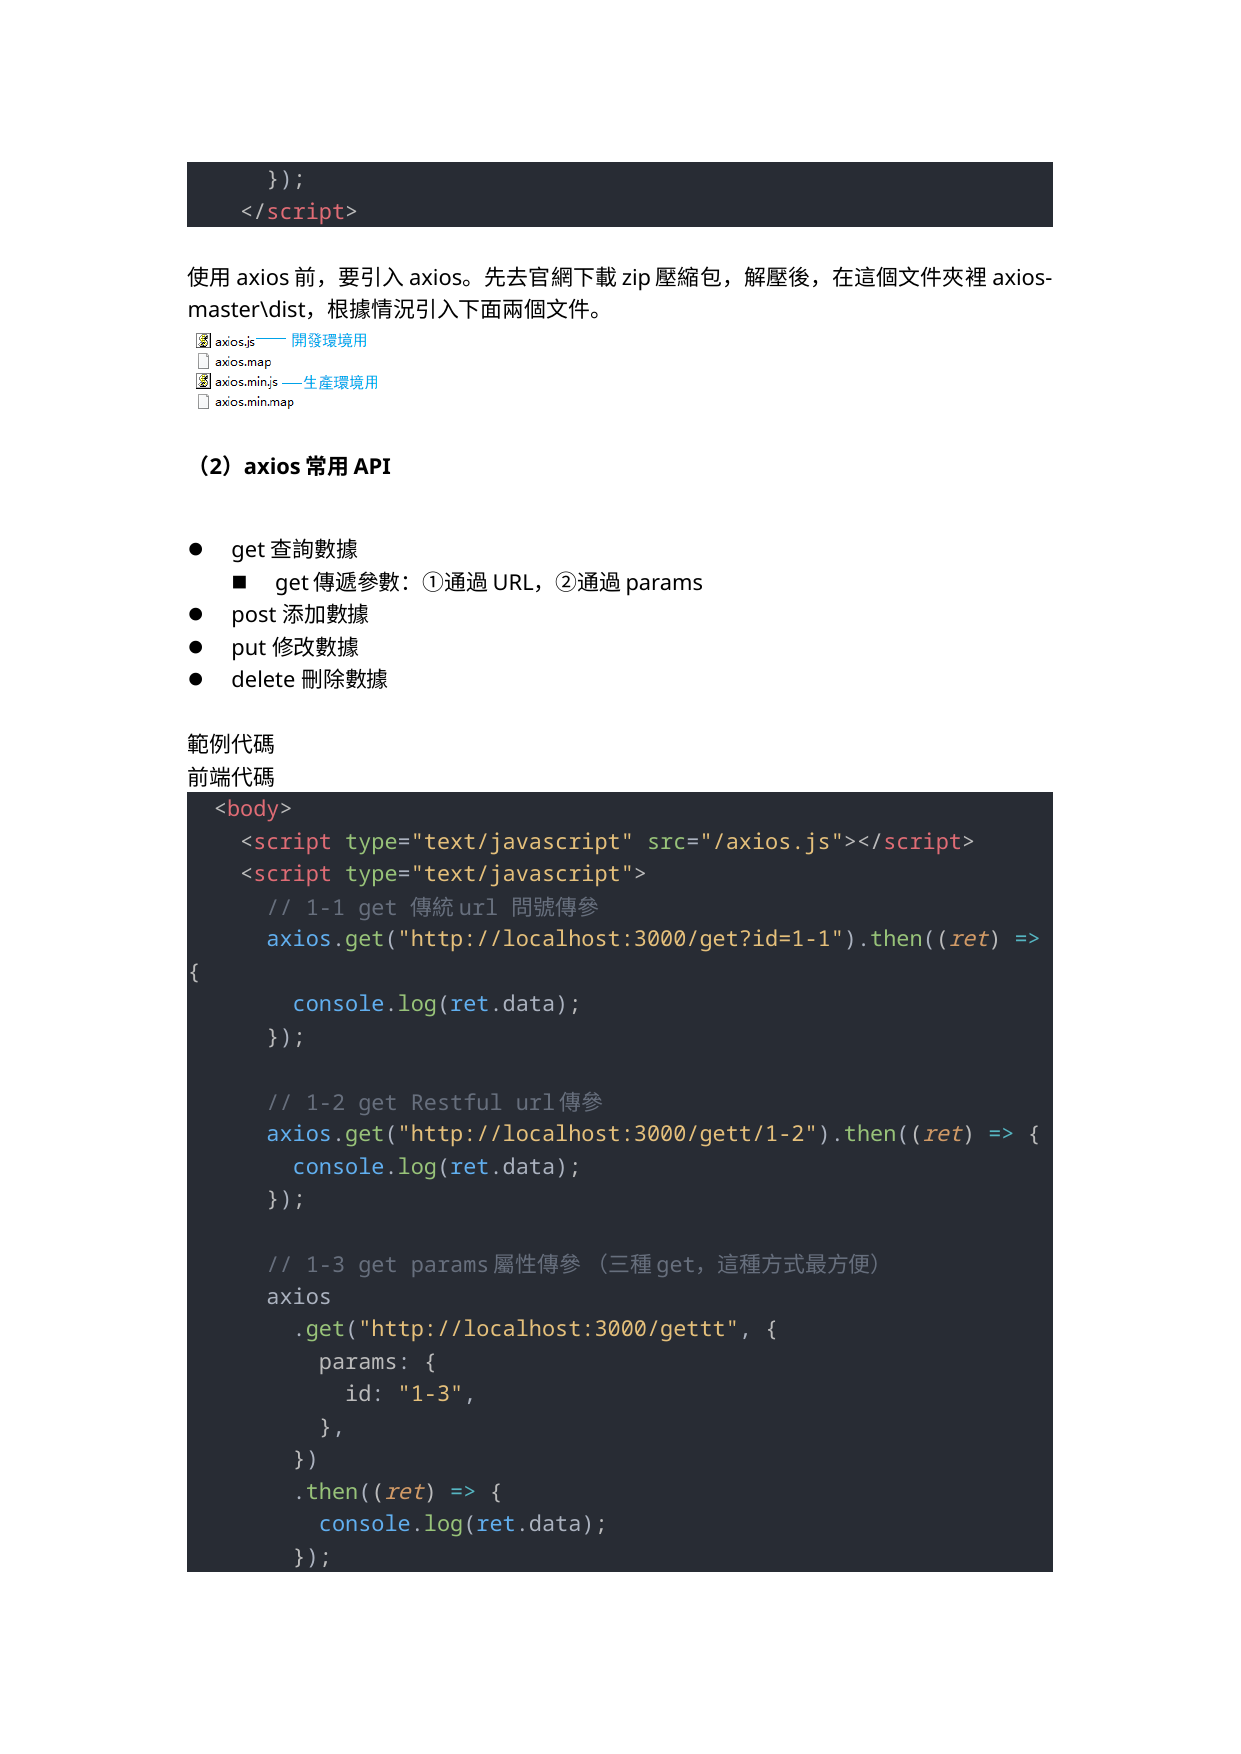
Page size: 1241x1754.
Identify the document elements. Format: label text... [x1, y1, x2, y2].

text 範例代碼 [187, 727, 1053, 759]
text }); [187, 1539, 1053, 1572]
picture [187, 324, 397, 419]
text console.log(ret.data); [187, 1149, 1053, 1182]
list post 添加數據 [187, 597, 1053, 629]
text .get("http://localhost:3000/gettt", { [187, 1312, 1053, 1344]
text <script type="text/javascript" src="/axios.js"></script> [187, 824, 1053, 857]
text // 1-2 get Restful url傳參 [187, 1084, 1053, 1117]
text }); [187, 1019, 1053, 1052]
text }); [187, 1182, 1053, 1214]
text axios.get("http://localhost:3000/gett/1-2").then((ret) => { [187, 1117, 1053, 1149]
text }, [187, 1409, 1053, 1442]
text axios.get("http://localhost:3000/get?id=1-1").then((ret) => { [187, 922, 1053, 987]
text params: { [187, 1344, 1053, 1377]
text }); [187, 162, 1053, 194]
text // 1-3 get params屬性傳參 （三種get，這種方式最方便） [187, 1247, 1053, 1279]
text </script> [187, 194, 1053, 227]
text 前端代碼 [187, 759, 1053, 792]
text console.log(ret.data); [187, 987, 1053, 1019]
text // 1-1 get 傳統url 問號傳參 [187, 889, 1053, 922]
text id: "1-3", [187, 1377, 1053, 1409]
text console.log(ret.data); [187, 1507, 1053, 1539]
text 使用axios前，要引入axios。先去官網下載zip壓縮包，解壓後，在這個文件夾裡axios-master\dist，根據情況引入下面兩個文件。 [187, 259, 1053, 324]
text <script type="text/javascript"> [187, 857, 1053, 889]
text <body> [187, 792, 1053, 824]
list get傳遞參數：①通過URL，②通過params [231, 564, 1053, 597]
subtitle （2）axios常用API [187, 449, 1053, 482]
text .then((ret) => { [187, 1474, 1053, 1507]
text axios [187, 1279, 1053, 1312]
list delete 刪除數據 [187, 662, 1053, 694]
list get 查詢數據 [187, 532, 1053, 564]
text }) [187, 1442, 1053, 1474]
list put 修改數據 [187, 629, 1053, 662]
